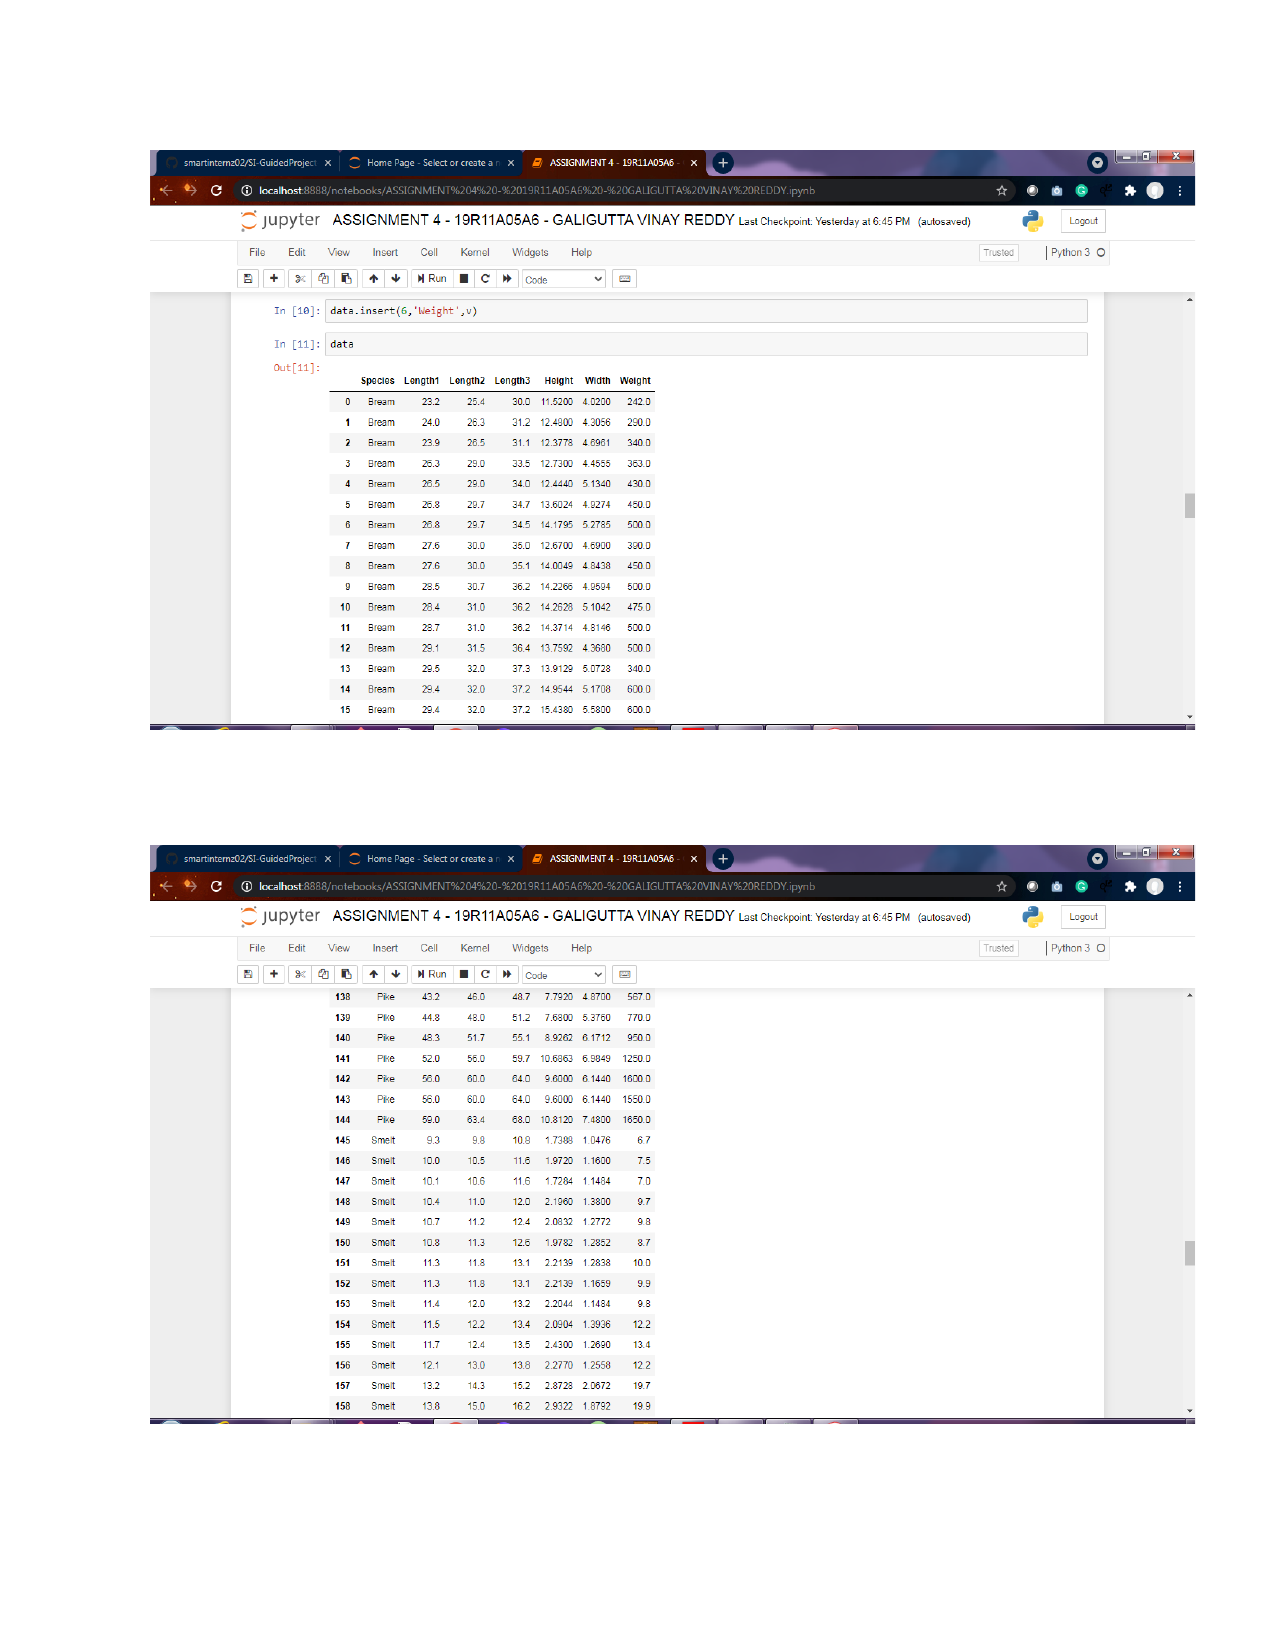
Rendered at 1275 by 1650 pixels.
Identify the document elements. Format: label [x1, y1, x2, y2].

picture [150, 845, 1196, 1424]
picture [150, 150, 1196, 730]
